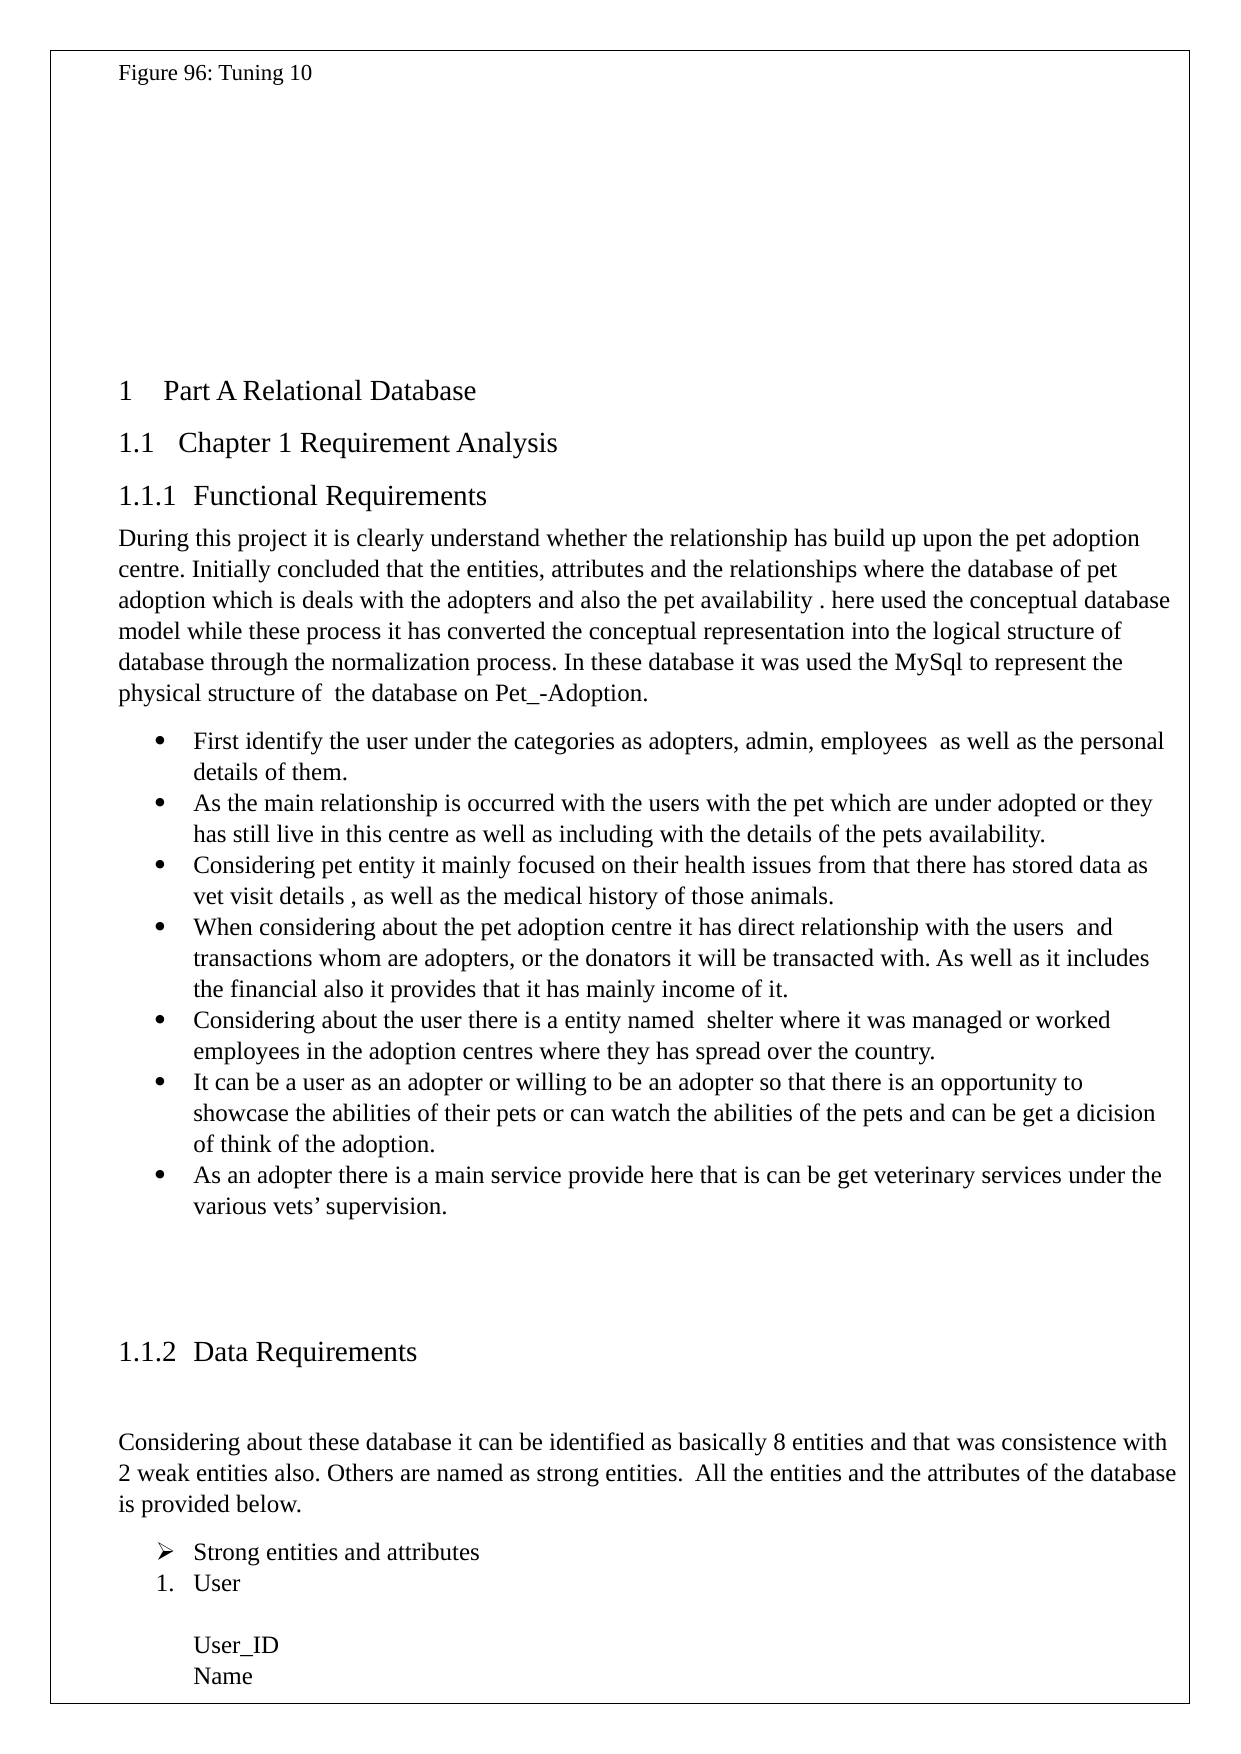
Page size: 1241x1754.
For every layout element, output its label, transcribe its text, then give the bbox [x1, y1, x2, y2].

subtitle Part A Relational Database [118, 373, 1181, 406]
subtitle Functional Requirements [118, 478, 1181, 512]
list It can be a user as an adopter or willing to be an adopter so that there is an opportunity to showcase the abilities of their pets or can watch the abilities of the pets and can be get a dicision of think of the adoption. [156, 1067, 1181, 1158]
subtitle Data Requirements [118, 1334, 1181, 1368]
subtitle Chapter 1 Requirement Analysis [118, 426, 1181, 459]
text Figure 96: Tuning 10 [118, 59, 1181, 85]
list As the main relationship is occurred with the users with the pet which are under adopted or they has still live in this centre as well as including with the details of the pets availability. [156, 788, 1181, 848]
list Name [193, 1661, 1181, 1689]
list User_ID [193, 1630, 1181, 1658]
list Strong entities and attributes [156, 1537, 1181, 1565]
list Considering pet entity it mainly focused on their health issues from that there has stored data as vet visit details , as well as the medical history of those animals. [156, 850, 1181, 910]
text Considering about these database it can be identified as basically 8 entities and that was consistence with 2 weak entities also. Others are named as strong entities. All the entities and the attributes of the database is provided below. [118, 1427, 1181, 1518]
list First identify the user under the categories as adopters, admin, employees as well as the personal details of them. [156, 726, 1181, 786]
list When considering about the pet adoption centre it has direct relationship with the users and transactions whom are adopters, or the donators it will be transacted with. As well as it includes the financial also it provides that it has mainly income of it. [156, 912, 1181, 1003]
list Considering about the user there is a entity named shelter where it was managed or worked employees in the adoption centres where they has spread over the country. [156, 1005, 1181, 1065]
text During this project it is clearly understand whether the relationship has build up upon the pet adoption centre. Initially concluded that the entities, attributes and the relationships where the database of pet adoption which is deals with the adopters and also the pet availability . here used the conceptual database model while these process it has converted the conceptual representation into the logical structure of database through the normalization process. In these database it was used the MySql to represent the physical structure of the database on Pet_-Adoption. [118, 523, 1181, 707]
list As an adopter there is a main service provide here that is can be get veterinary services under the various vets’ supervision. [156, 1160, 1181, 1220]
list User [156, 1568, 1181, 1596]
